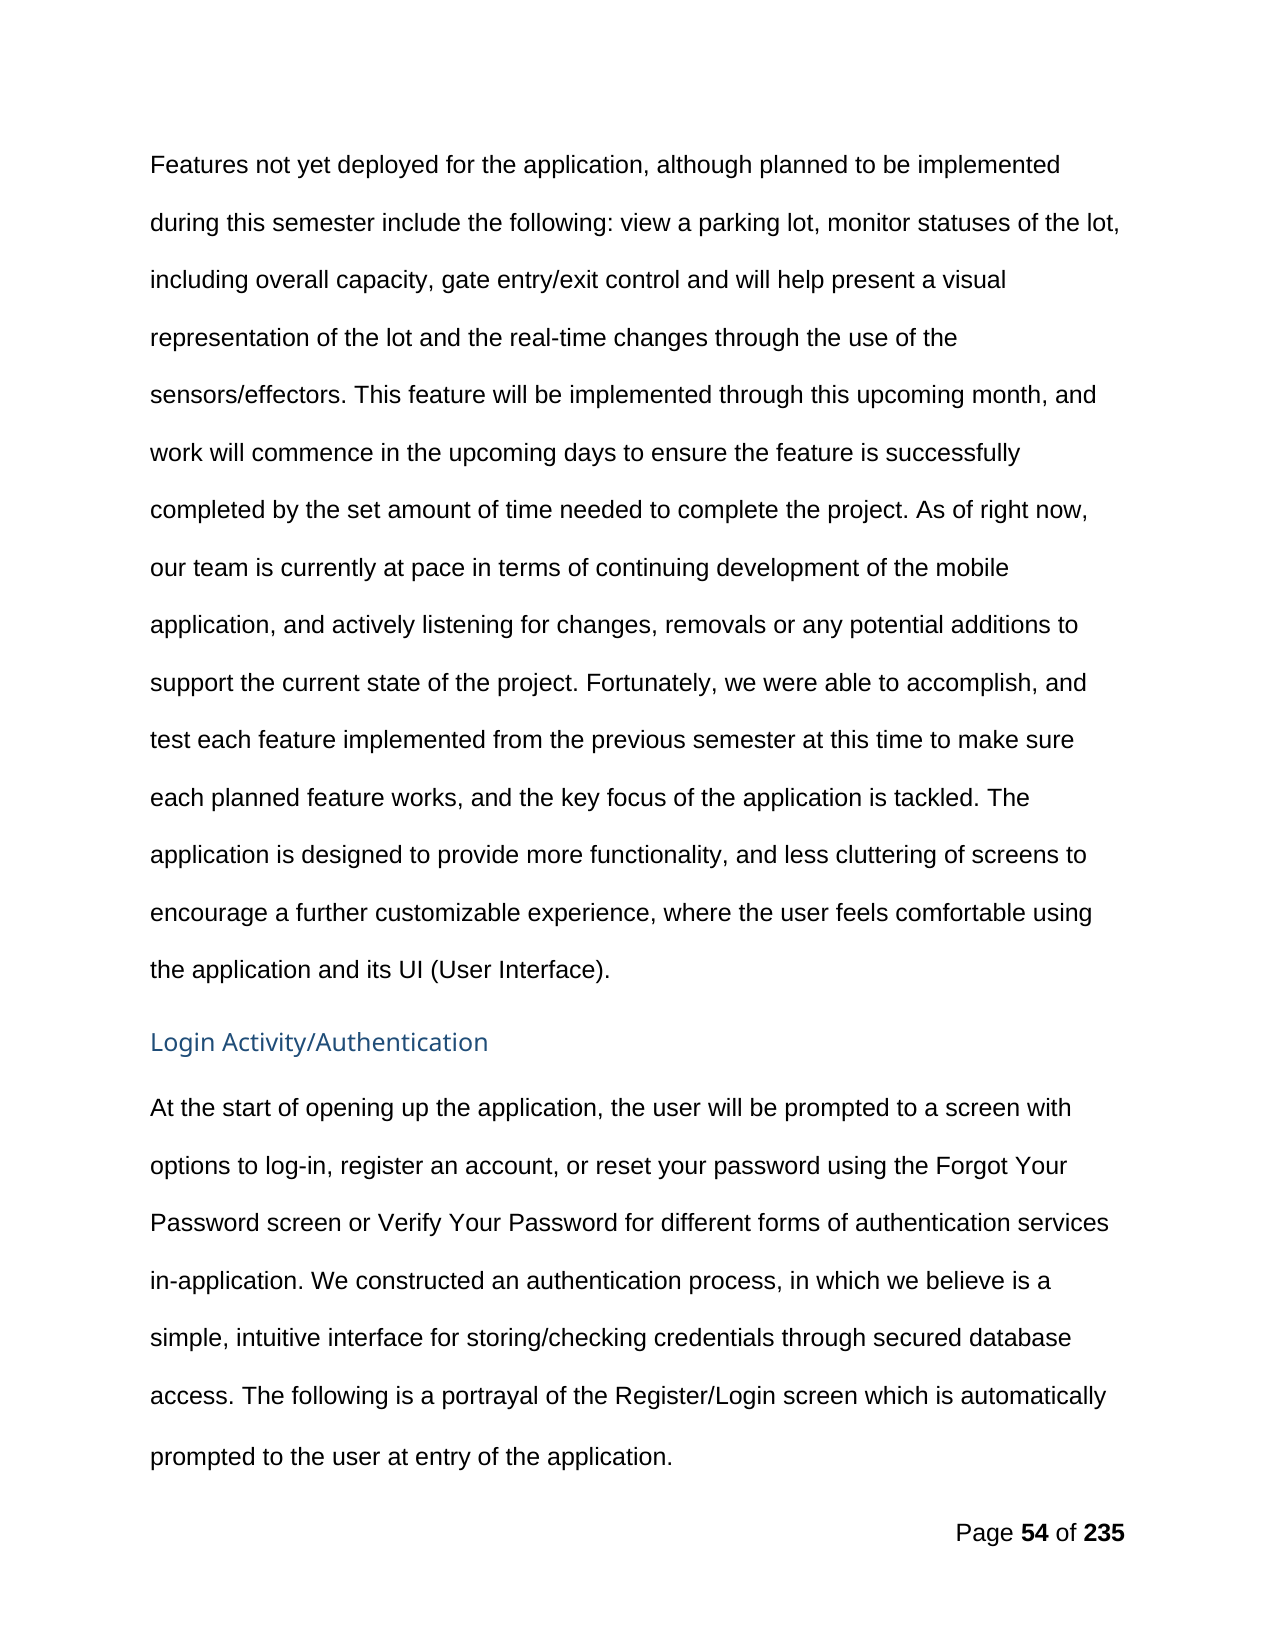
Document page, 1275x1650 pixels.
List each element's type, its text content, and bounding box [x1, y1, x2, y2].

subtitle Login Activity/Authentication [150, 1025, 1125, 1059]
text Features not yet deployed for the application, although planned to be implemented during this semester include the following: view a parking lot, monitor statuses of the lot, including overall capacity, gate entry/exit control and will help present a visual representation of the lot and the real-time changes through the use of the sensors/effectors. This feature will be implemented through this upcoming month, and work will commence in the upcoming days to ensure the feature is successfully completed by the set amount of time needed to complete the project. As of right now, our team is currently at pace in terms of continuing development of the mobile application, and actively listening for changes, removals or any potential additions to support the current state of the project. Fortunately, we were able to accomplish, and test each feature implemented from the previous semester at this time to make sure each planned feature works, and the key focus of the application is tackled. The application is designed to provide more functionality, and less cluttering of screens to encourage a further customizable experience, where the user feels comfortable using the application and its UI (User Interface). [150, 150, 1125, 984]
text At the start of opening up the application, the user will be prompted to a screen with options to log-in, register an account, or reset your password using the Forgot Your Password screen or Verify Your Password for different forms of authentication services in-application. We constructed an authentication process, in which we believe is a simple, intuitive interface for storing/checking credentials through secured database access. The following is a portrayal of the Register/Login screen which is automatically prompted to the user at entry of the application. [150, 1093, 1125, 1472]
